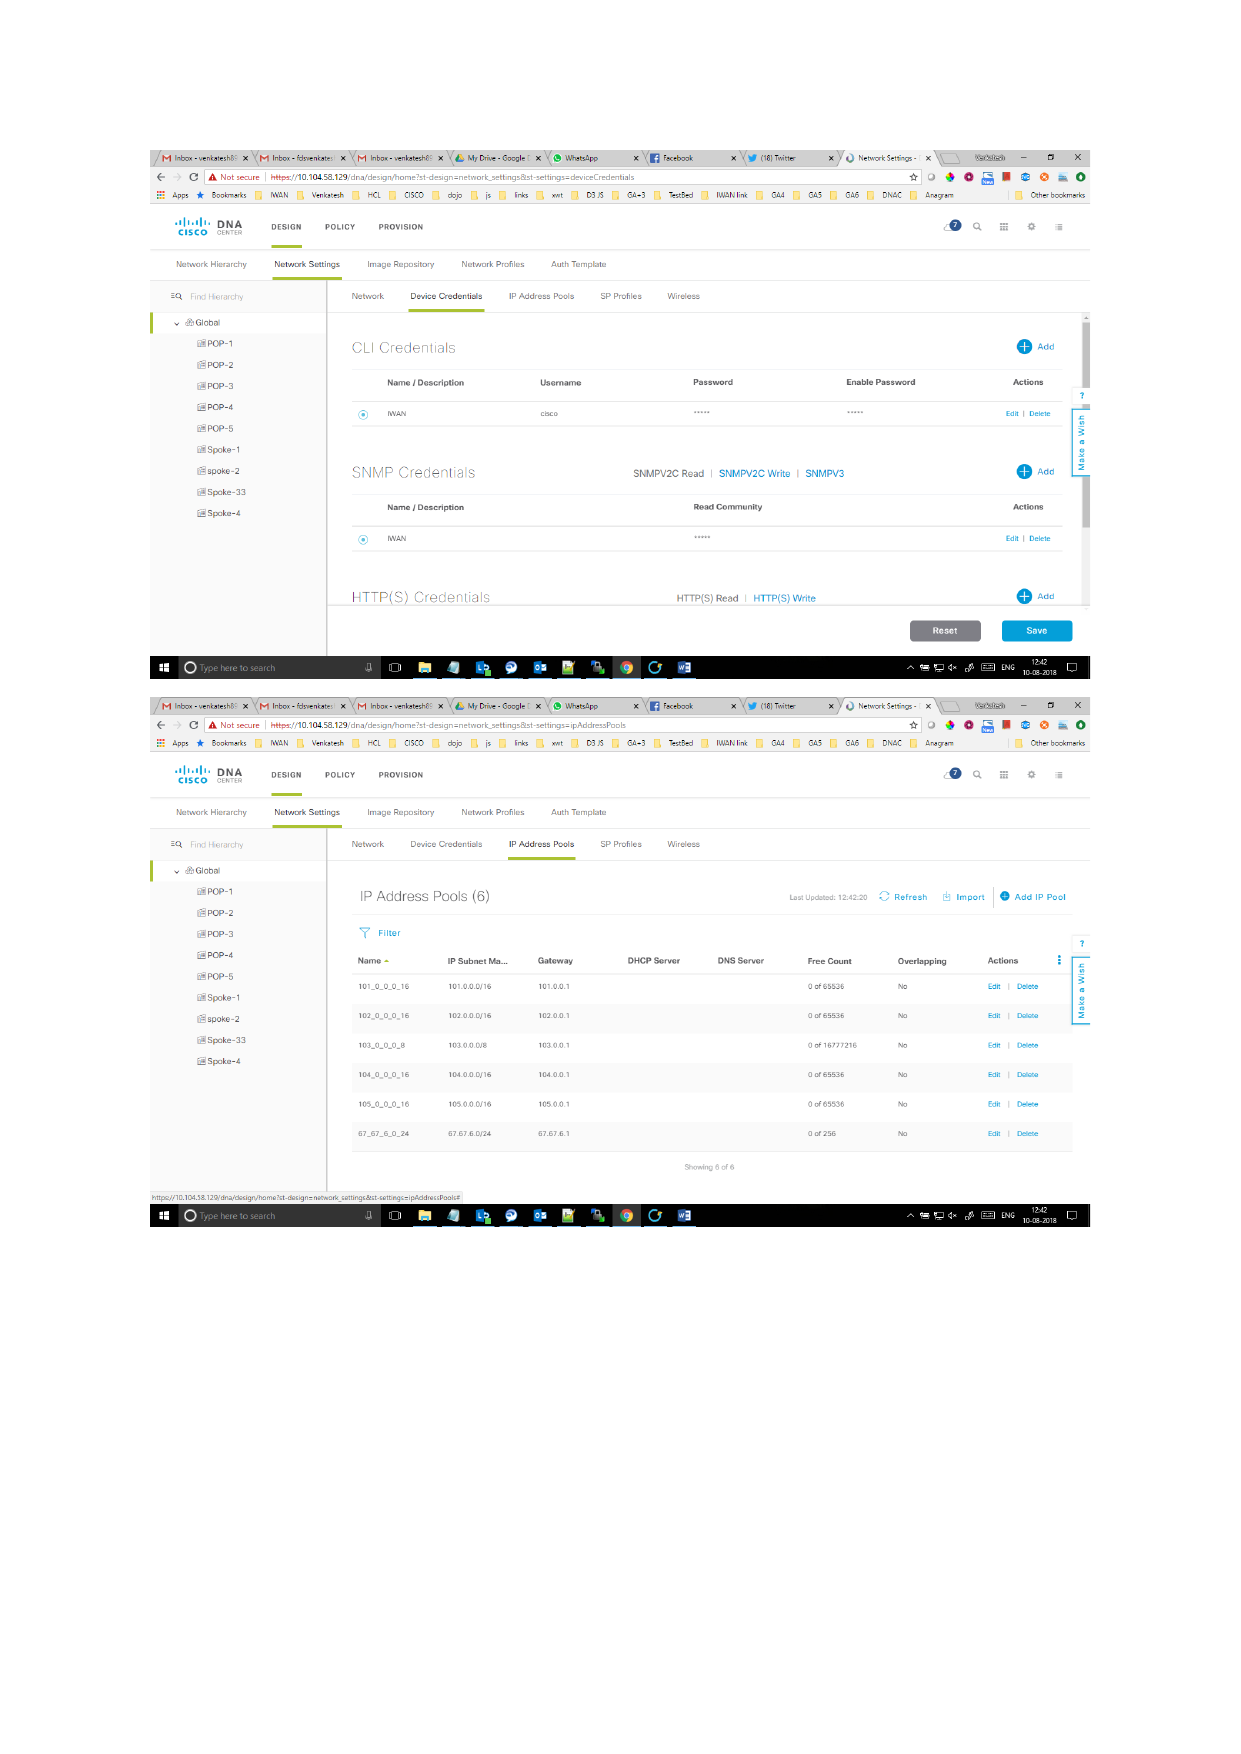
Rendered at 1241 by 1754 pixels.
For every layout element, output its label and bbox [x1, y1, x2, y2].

picture [150, 150, 1091, 679]
picture [150, 697, 1091, 1227]
